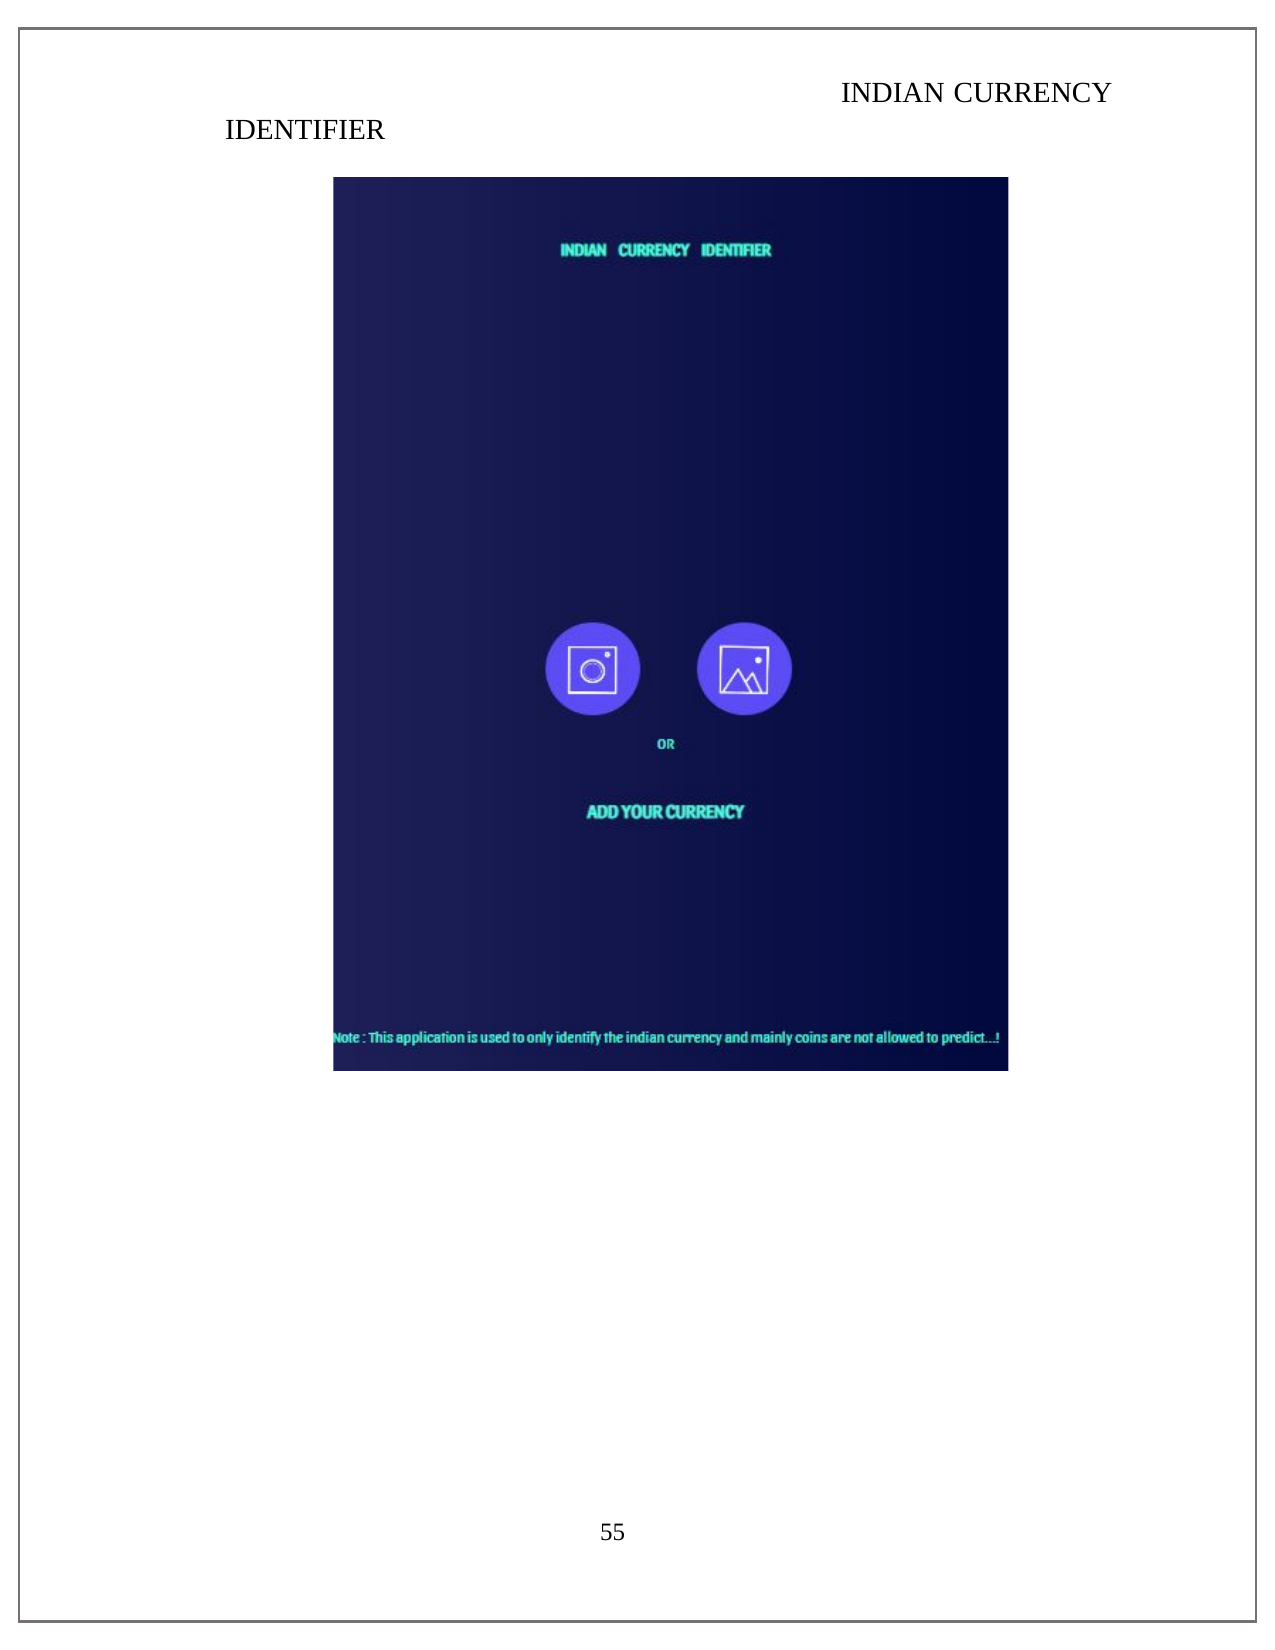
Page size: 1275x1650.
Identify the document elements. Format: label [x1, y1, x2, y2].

picture [333, 177, 1009, 1071]
